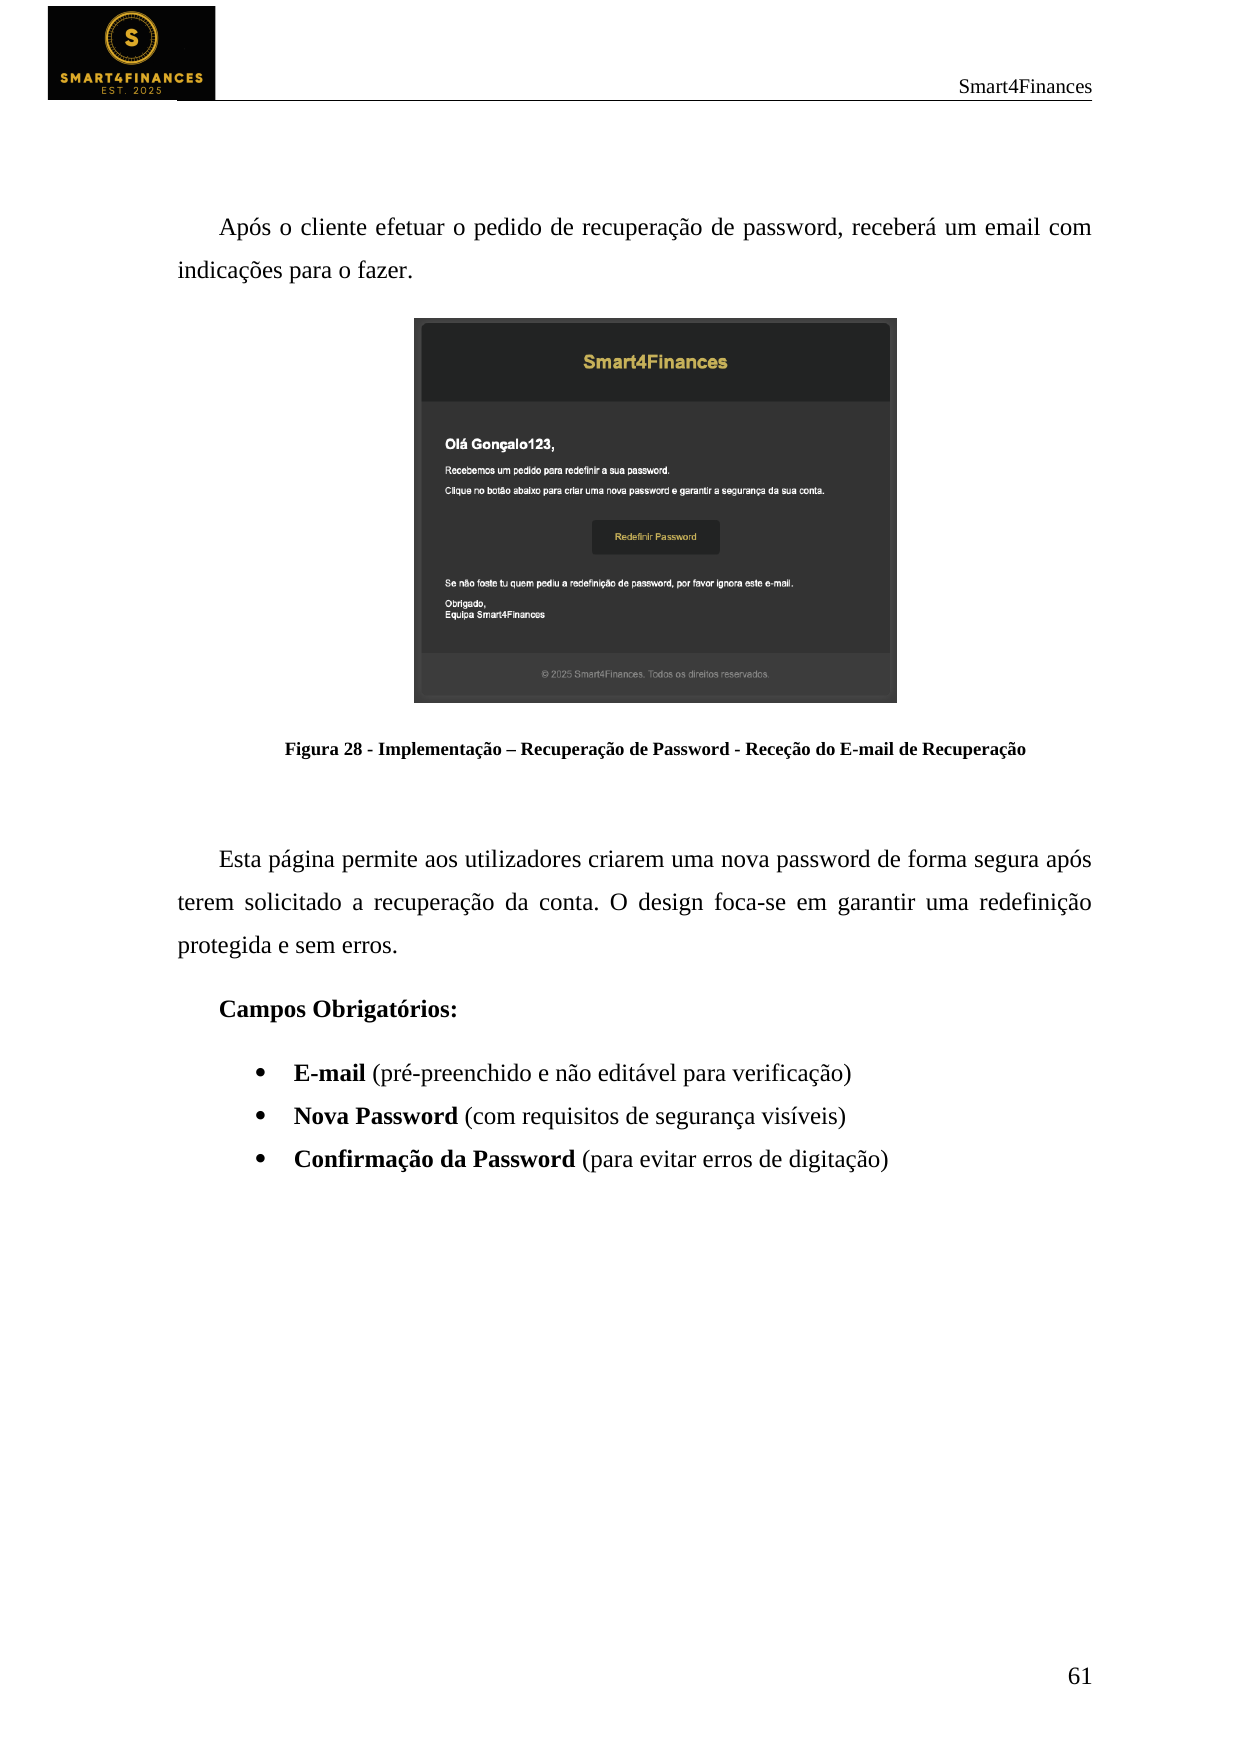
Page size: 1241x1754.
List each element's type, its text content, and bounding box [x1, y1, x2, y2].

text Após o cliente efetuar o pedido de recuperação de password, receberá um email com indicações para o fazer. [177, 212, 1092, 283]
list E-mail (pré-preenchido e não editável para verificação) [256, 1058, 1092, 1087]
picture [414, 318, 897, 703]
text Esta página permite aos utilizadores criarem uma nova password de forma segura após terem solicitado a recuperação da conta. O design foca-se em garantir uma redefinição protegida e sem erros. [177, 844, 1092, 959]
picture [47, 6, 216, 100]
list Nova Password (com requisitos de segurança visíveis) [256, 1101, 1092, 1130]
list Confirmação da Password (para evitar erros de digitação) [256, 1144, 1092, 1173]
text Campos Obrigatórios: [177, 994, 1092, 1023]
